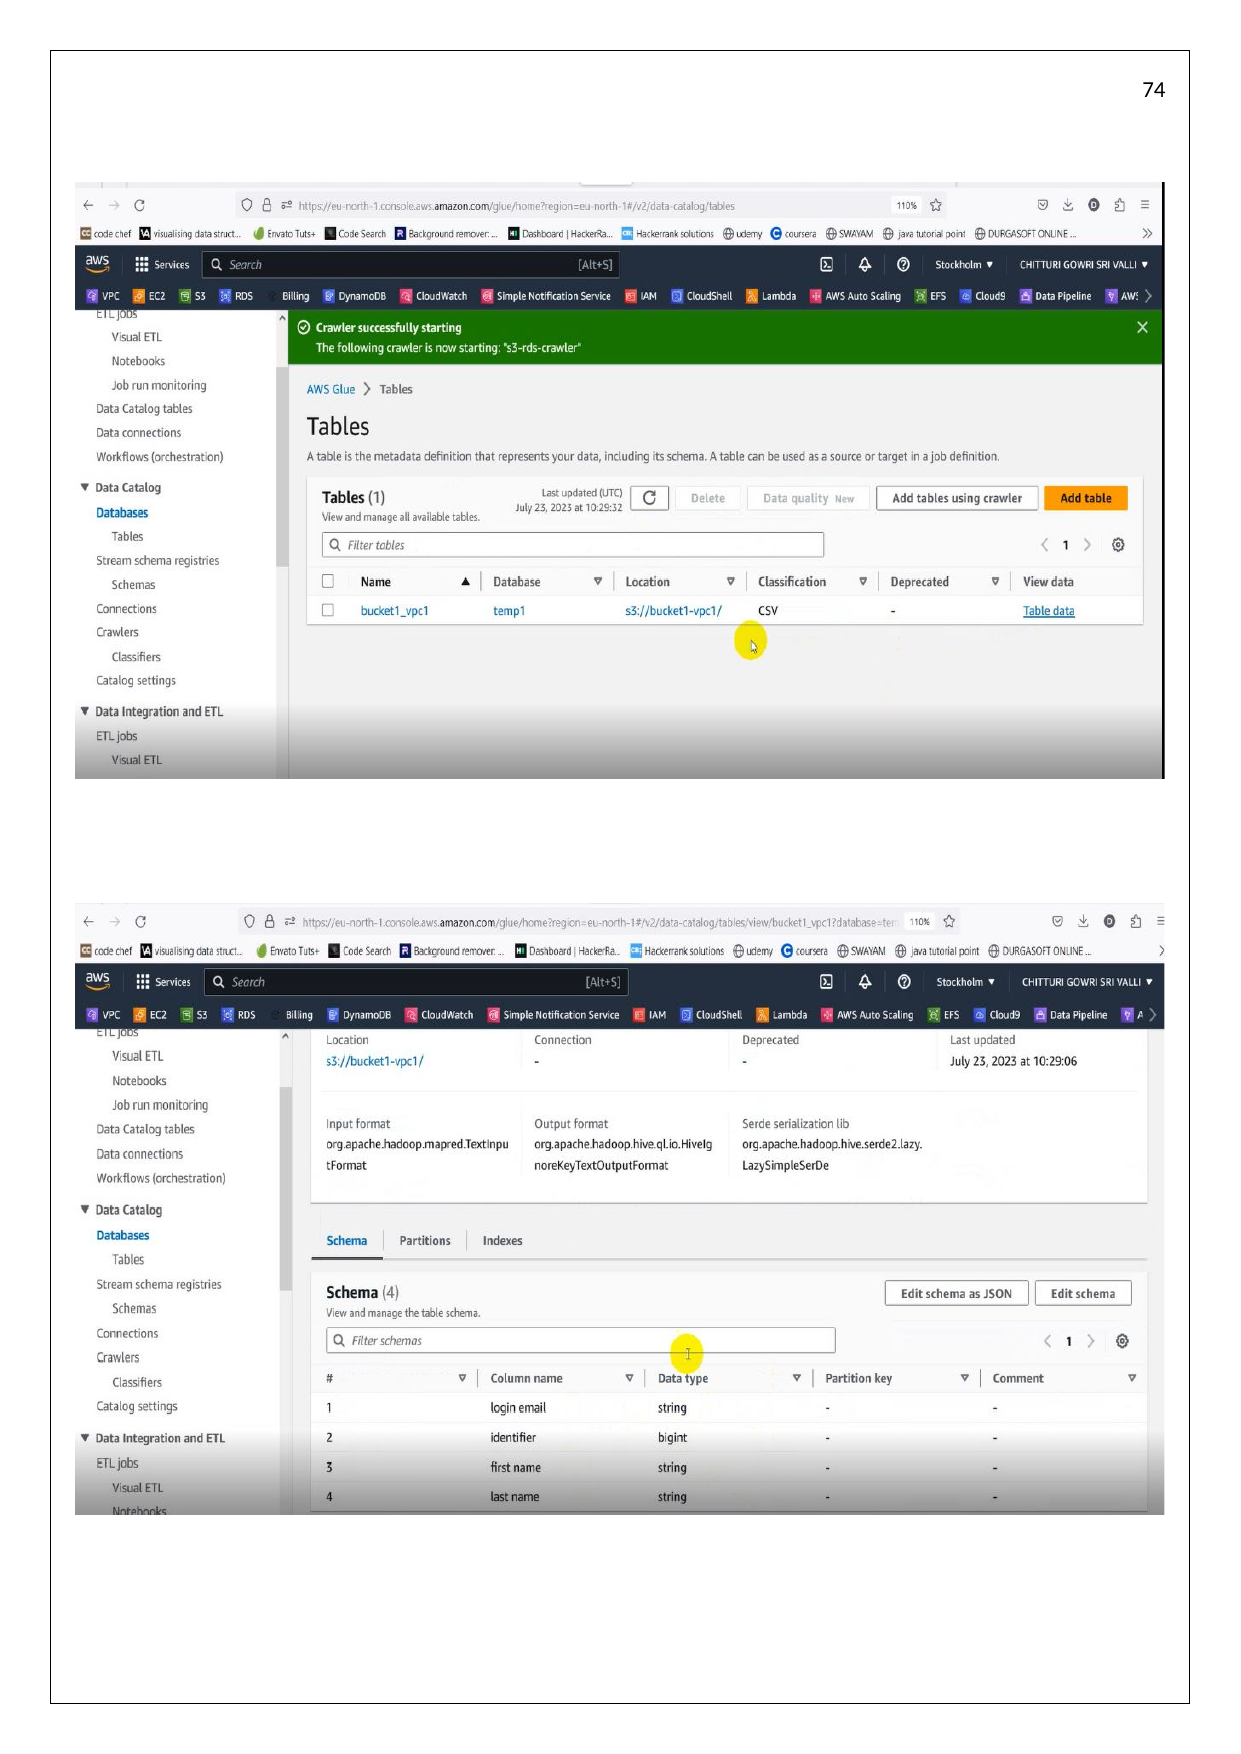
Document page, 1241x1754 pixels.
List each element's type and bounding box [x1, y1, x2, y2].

picture [75, 903, 1165, 1515]
picture [75, 182, 1165, 779]
